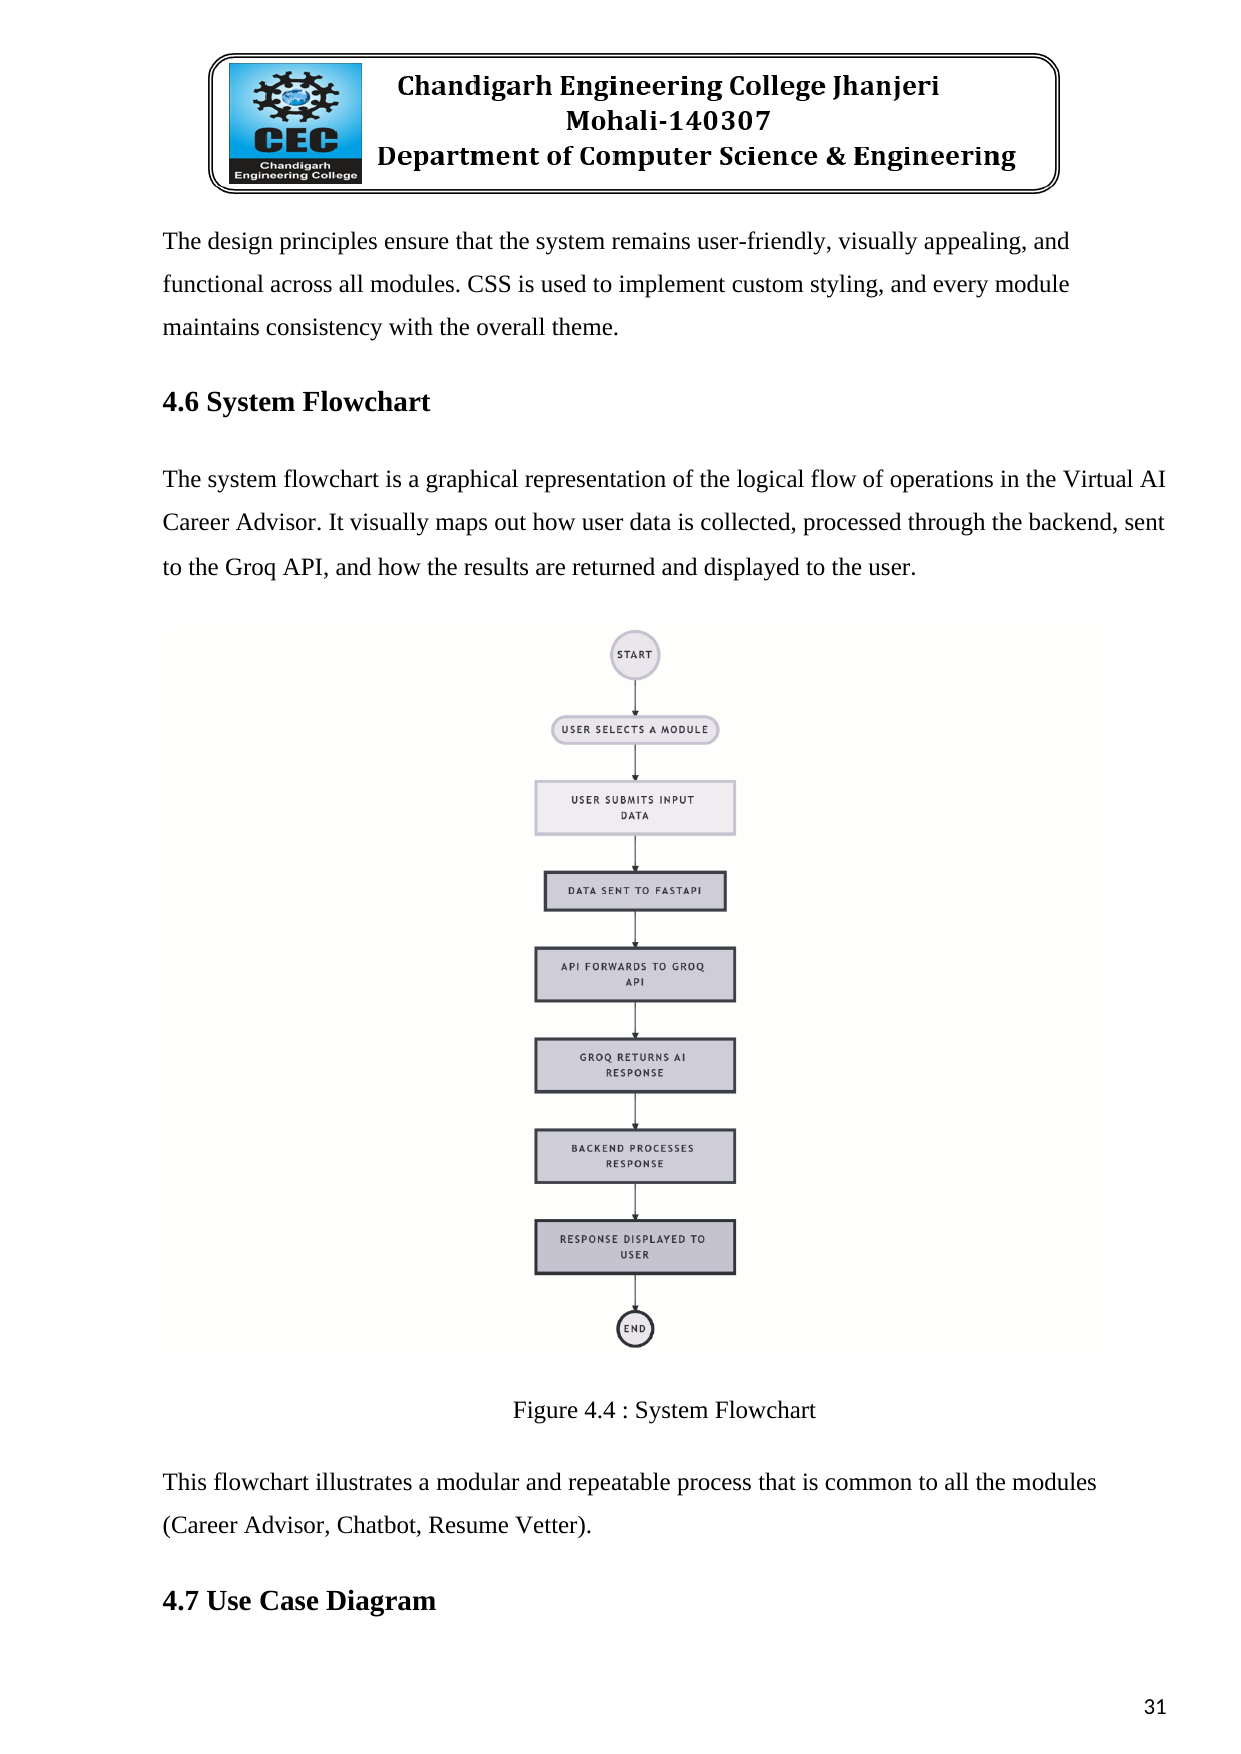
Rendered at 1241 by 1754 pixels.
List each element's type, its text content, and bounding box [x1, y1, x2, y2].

picture [162, 625, 1108, 1352]
text The design principles ensure that the system remains user-friendly, visually appealing, and functional across all modules. CSS is used to implement custom styling, and every module maintains consistency with the overall theme. [162, 226, 1166, 341]
text Figure 4.4 : System Flowchart [162, 1395, 1166, 1424]
text 4.6 System Flowchart [162, 384, 1166, 418]
text This flowchart illustrates a modular and repeatable process that is common to all the modules (Career Advisor, Chatbot, Resume Vetter). [162, 1467, 1166, 1539]
text The system flowchart is a graphical representation of the logical flow of operations in the Virtual AI Career Advisor. It visually maps out how user data is collected, processed through the backend, sent to the Groq API, and how the results are returned and displayed to the user. [162, 464, 1166, 581]
picture [162, 29, 1102, 226]
text 4.7 Use Case Diagram [162, 1583, 1166, 1616]
